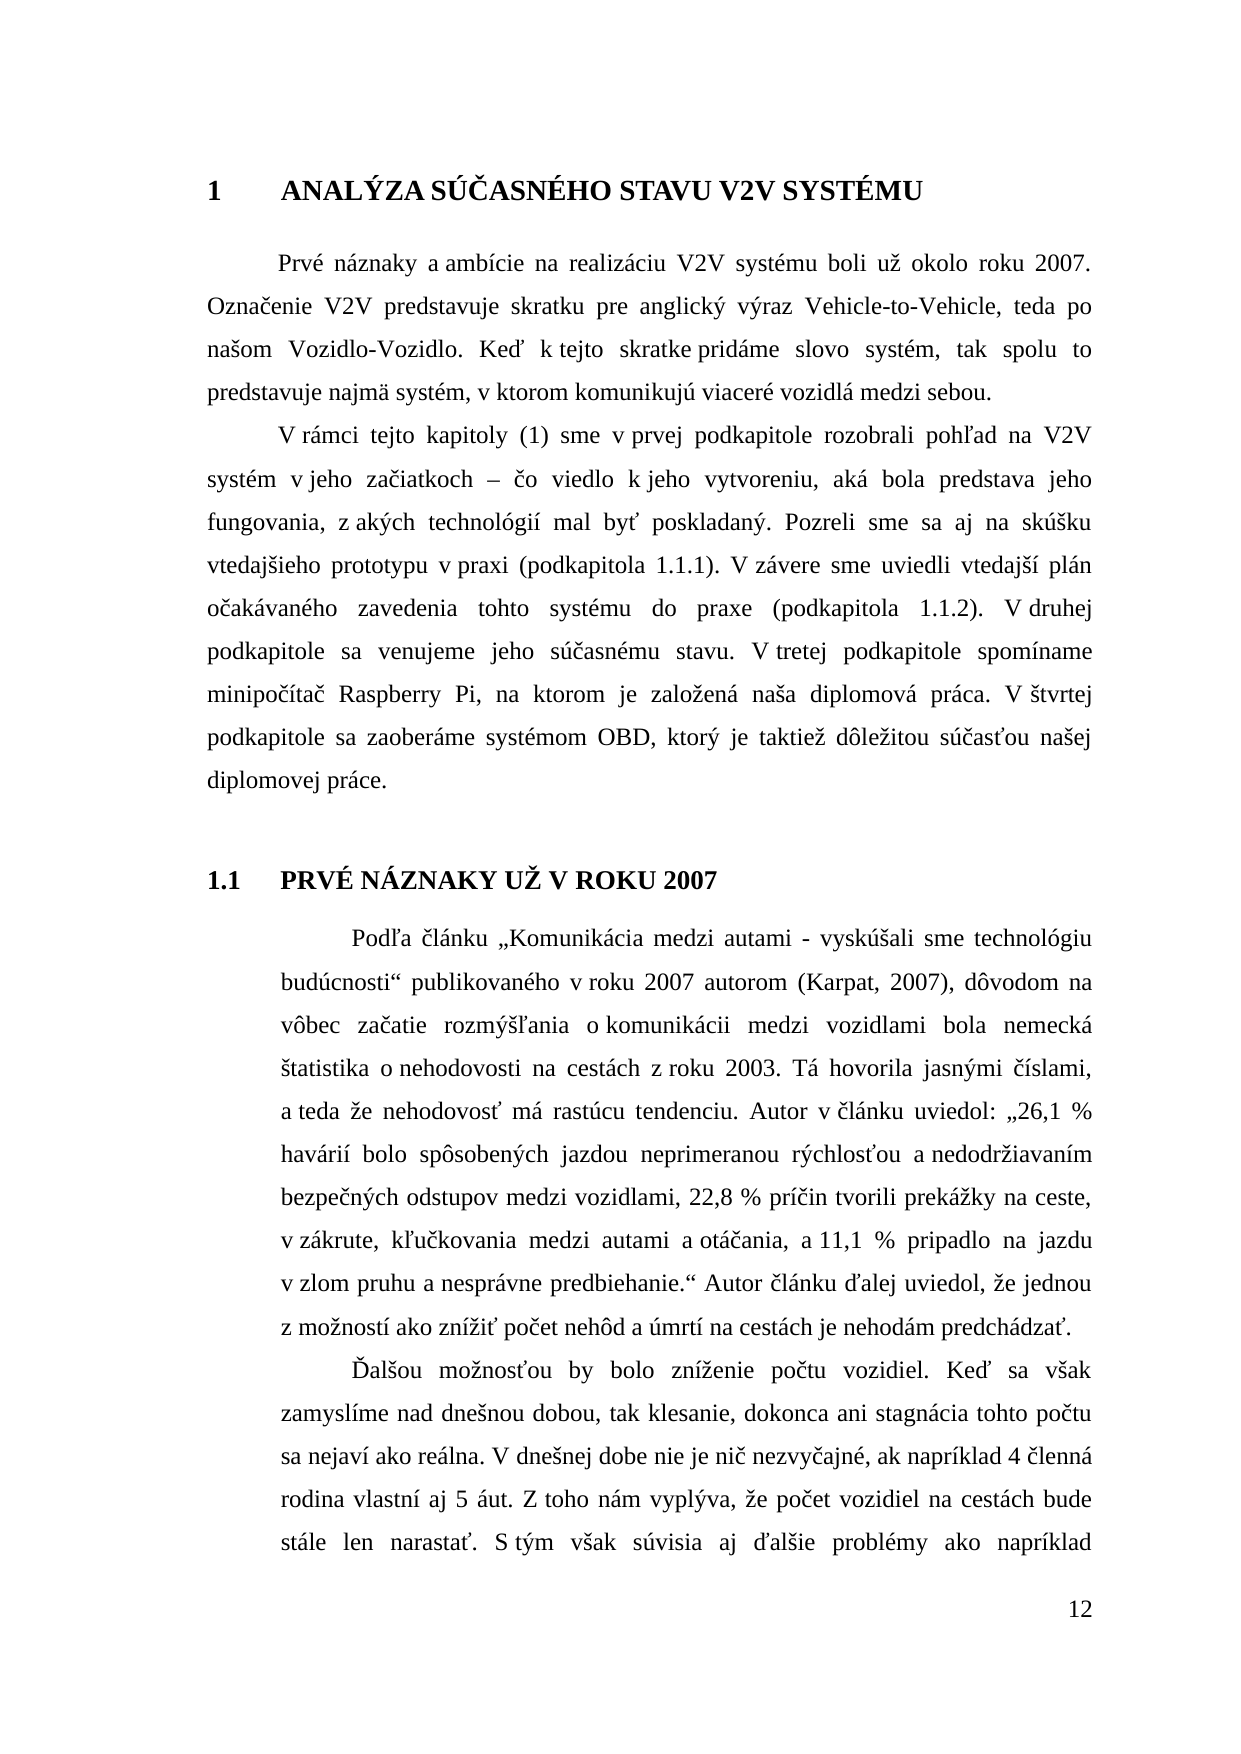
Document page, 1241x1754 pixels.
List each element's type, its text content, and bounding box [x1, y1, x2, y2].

text Podľa článku „Komunikácia medzi autami - vyskúšali sme technológiu budúcnosti“ publikovaného v roku 2007 autorom , dôvodom na vôbec začatie rozmýšľania o komunikácii medzi vozidlami bola nemecká štatistika o nehodovosti na cestách z roku 2003. Tá hovorila jasnými číslami, a teda že nehodovosť má rastúcu tendenciu. Autor v článku uviedol: „26,1 % havárií bolo spôsobených jazdou neprimeranou rýchlosťou a nedodržiavaním bezpečných odstupov medzi vozidlami, 22,8 % príčin tvorili prekážky na ceste, v zákrute, kľučkovania medzi autami a otáčania, a 11,1 % pripadlo na jazdu v zlom pruhu a nesprávne predbiehanie.“ Autor článku ďalej uviedol, že jednou z možností ako znížiť počet nehôd a úmrtí na cestách je nehodám predchádzať. [281, 923, 1092, 1340]
text Prvé náznaky a ambície na realizáciu V2V systému boli už okolo roku 2007. Označenie V2V predstavuje skratku pre anglický výraz Vehicle-to-Vehicle, teda po našom Vozidlo-Vozidlo. Keď k tejto skratke pridáme slovo systém, tak spolu to predstavuje najmä systém, v ktorom komunikujú viaceré vozidlá medzi sebou. [207, 248, 1092, 406]
subtitle 1.1 Prvé náznaky už v roku 2007 [207, 864, 1092, 895]
text V rámci tejto kapitoly (1) sme v prvej podkapitole rozobrali pohľad na V2V systém v jeho začiatkoch – čo viedlo k jeho vytvoreniu, aká bola predstava jeho fungovania, z akých technológií mal byť poskladaný. Pozreli sme sa aj na skúšku vtedajšieho prototypu v praxi (podkapitola 1.1.1). V závere sme uviedli vtedajší plán očakávaného zavedenia tohto systému do praxe (podkapitola 1.1.2). V druhej podkapitole sa venujeme jeho súčasnému stavu. V tretej podkapitole spomíname minipočítač Raspberry Pi, na ktorom je založená naša diplomová práca. V štvrtej podkapitole sa zaoberáme systémom OBD, ktorý je taktiež dôležitou súčasťou našej diplomovej práce. [207, 421, 1092, 794]
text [281, 1355, 1092, 1556]
subtitle 1 Analýza súčasného stavu V2V systému [207, 173, 1092, 206]
